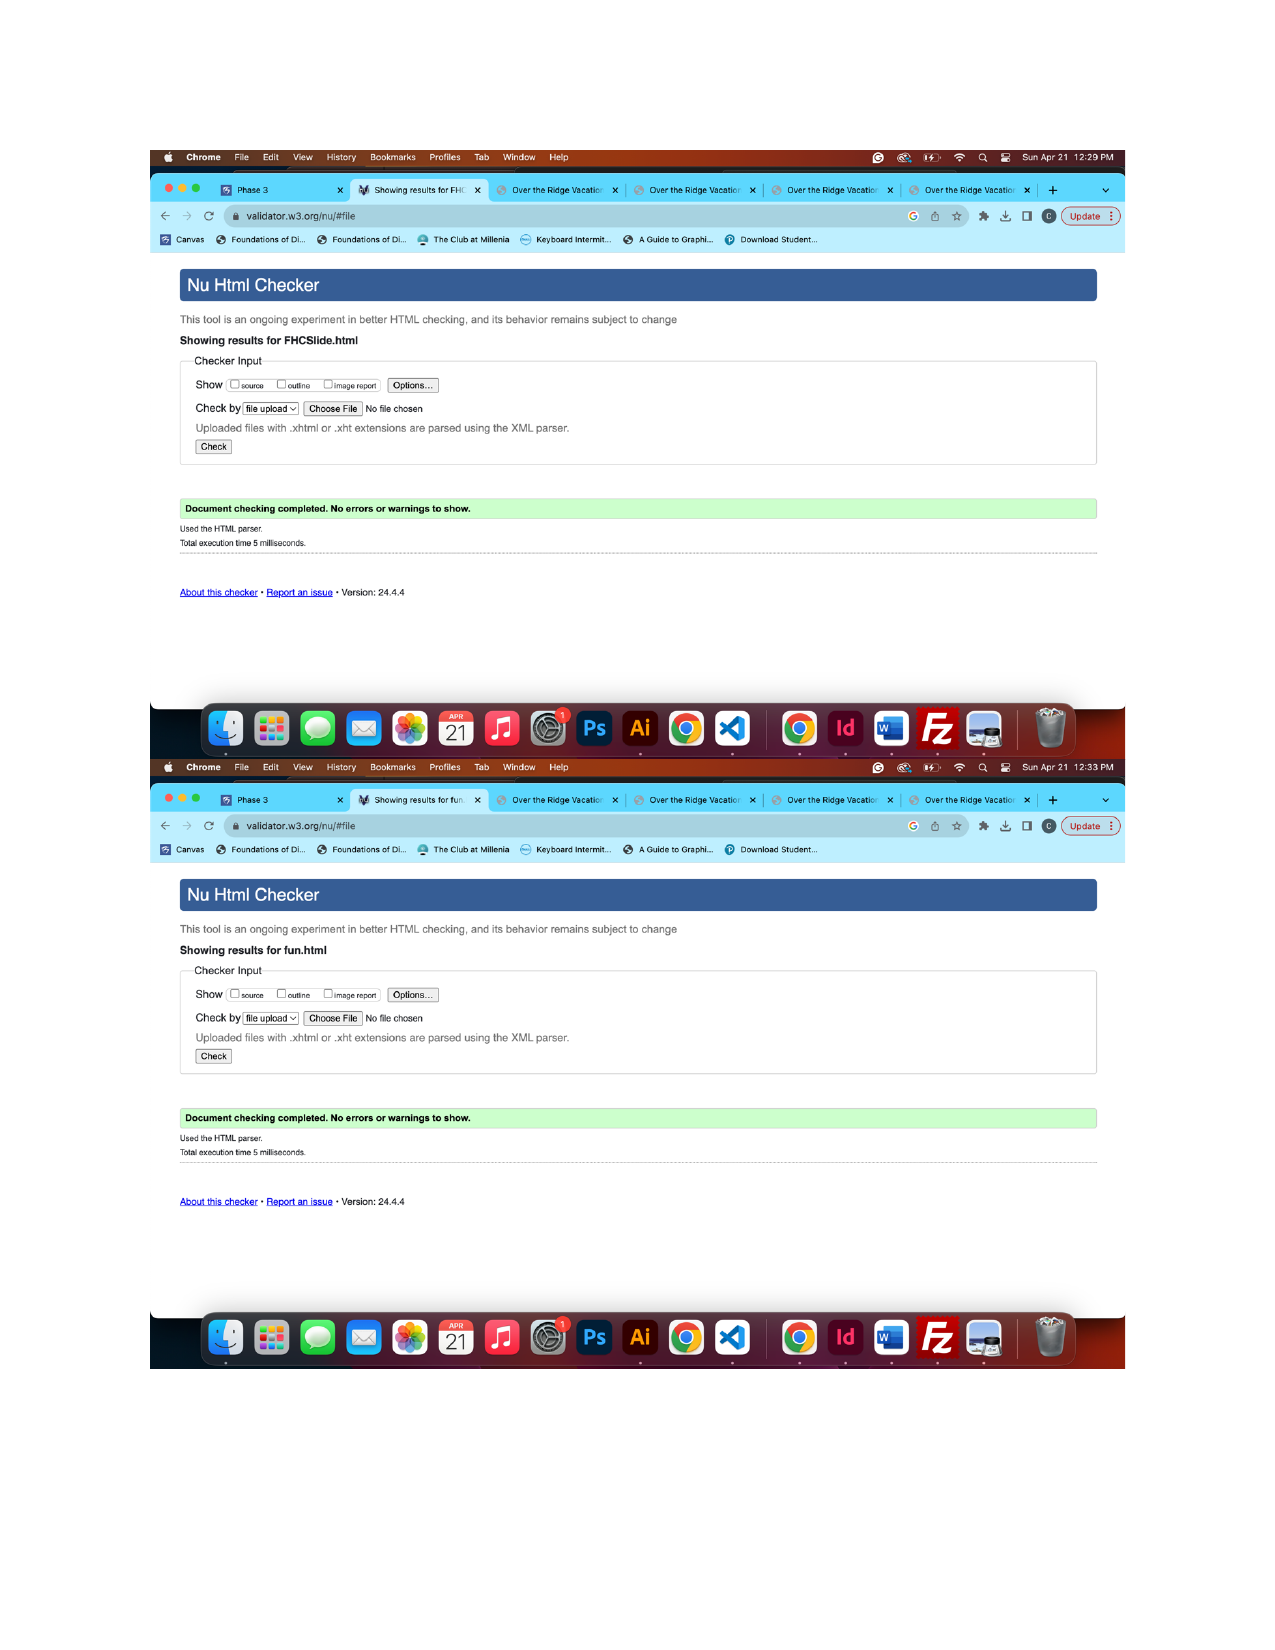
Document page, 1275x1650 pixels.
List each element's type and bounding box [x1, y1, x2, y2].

picture [150, 150, 1125, 1369]
